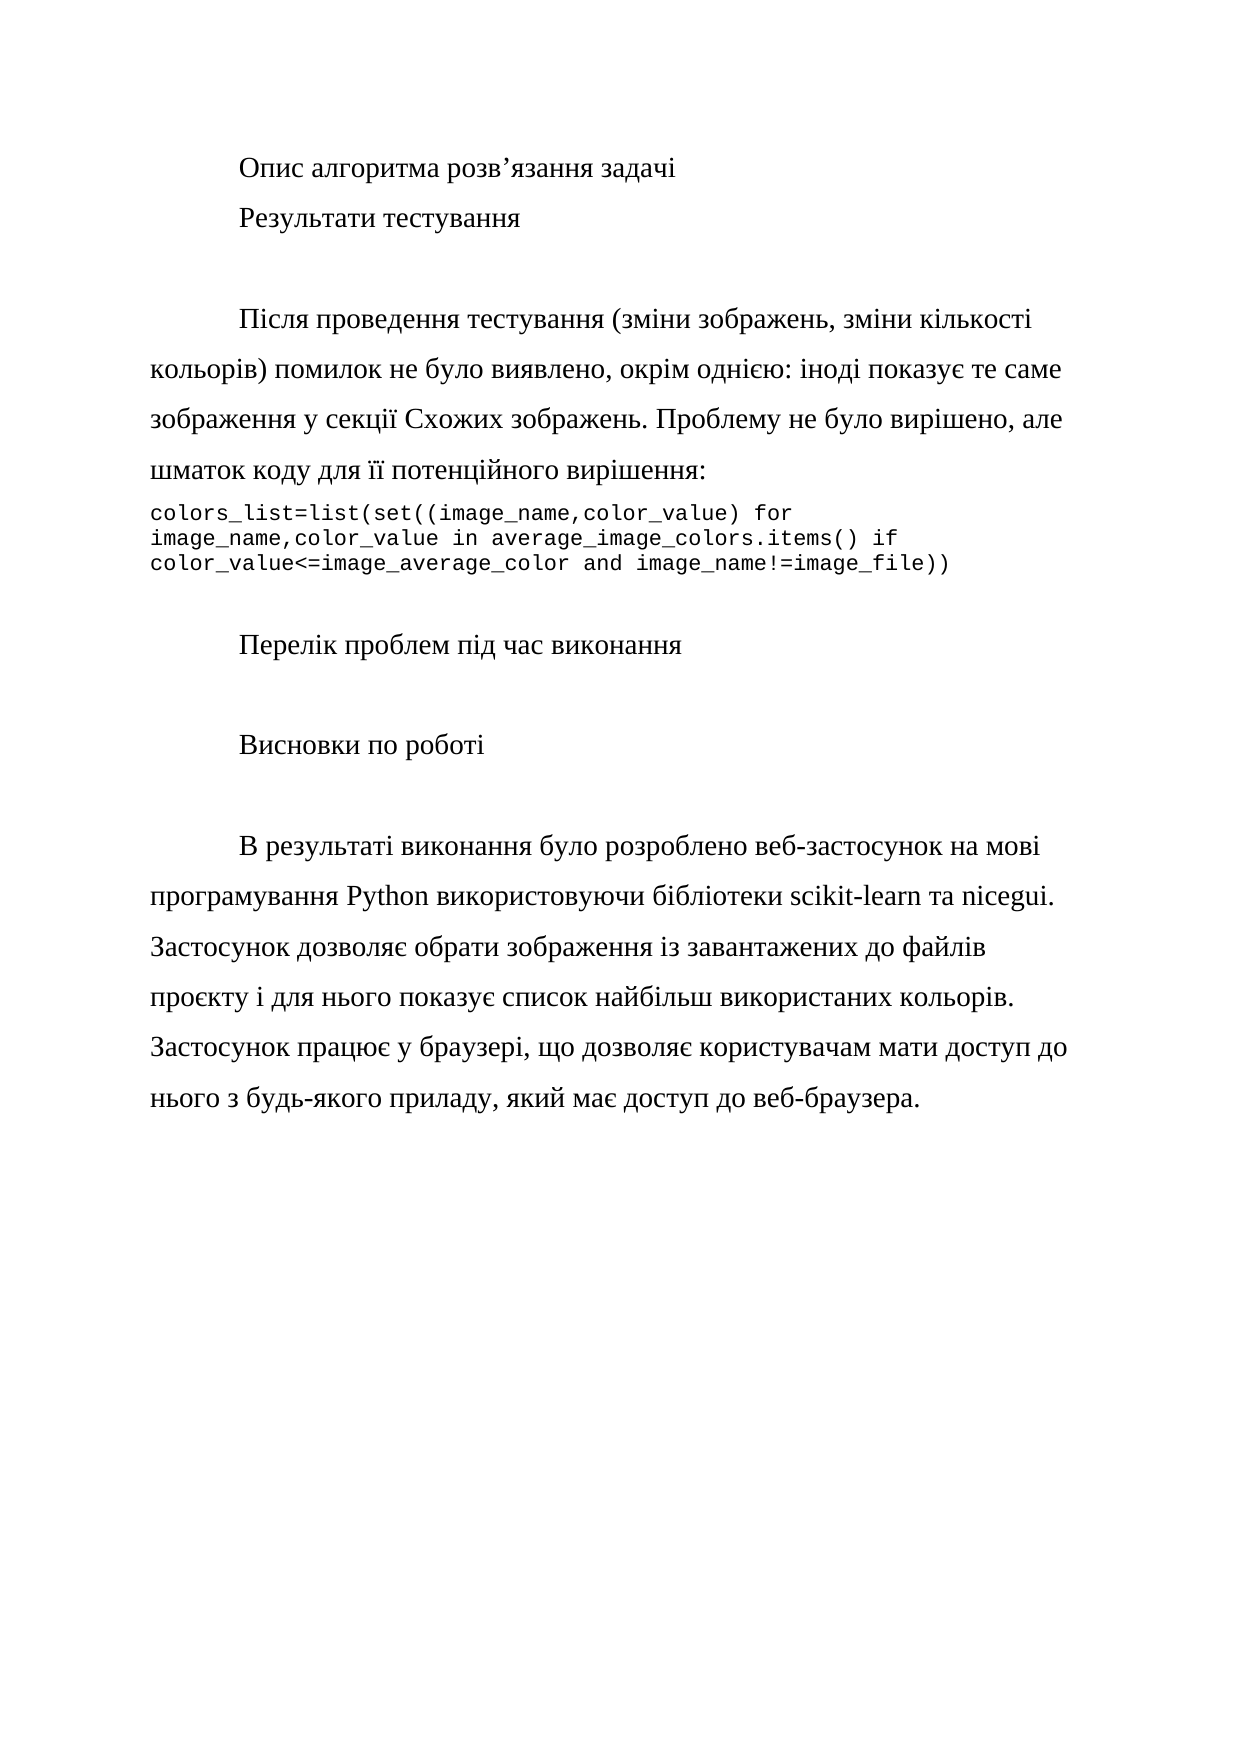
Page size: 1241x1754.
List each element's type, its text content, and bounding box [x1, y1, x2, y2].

text Перелік проблем під час виконання [150, 627, 1090, 660]
text Опис алгоритма розв’язання задачі [150, 150, 1090, 183]
text Результати тестування [150, 200, 1090, 234]
text В результаті виконання було розроблено веб-застосунок на мові програмування Python використовуючи бібліотеки scikit-learn та nicegui. Застосунок дозволяє обрати зображення із завантажених до файлів проєкту і для нього показує список найбільш використаних кольорів. Застосунок працює у браузері, що дозволяє користувачам мати доступ до нього з будь-якого приладу, який має доступ до веб-браузера. [150, 828, 1090, 1113]
text Після проведення тестування (зміни зображень, зміни кількості кольорів) помилок не було виявлено, окрім однією: іноді показує те саме зображення у секції Схожих зображень. Проблему не було вирішено, але шматок коду для її потенційного вирішення: [150, 301, 1090, 485]
text colors_list=list(set((image_name,color_value) for image_name,color_value in average_image_colors.items() if color_value<=image_average_color and image_name!=image_file)) [150, 502, 1090, 577]
text Висновки по роботі [150, 727, 1090, 761]
